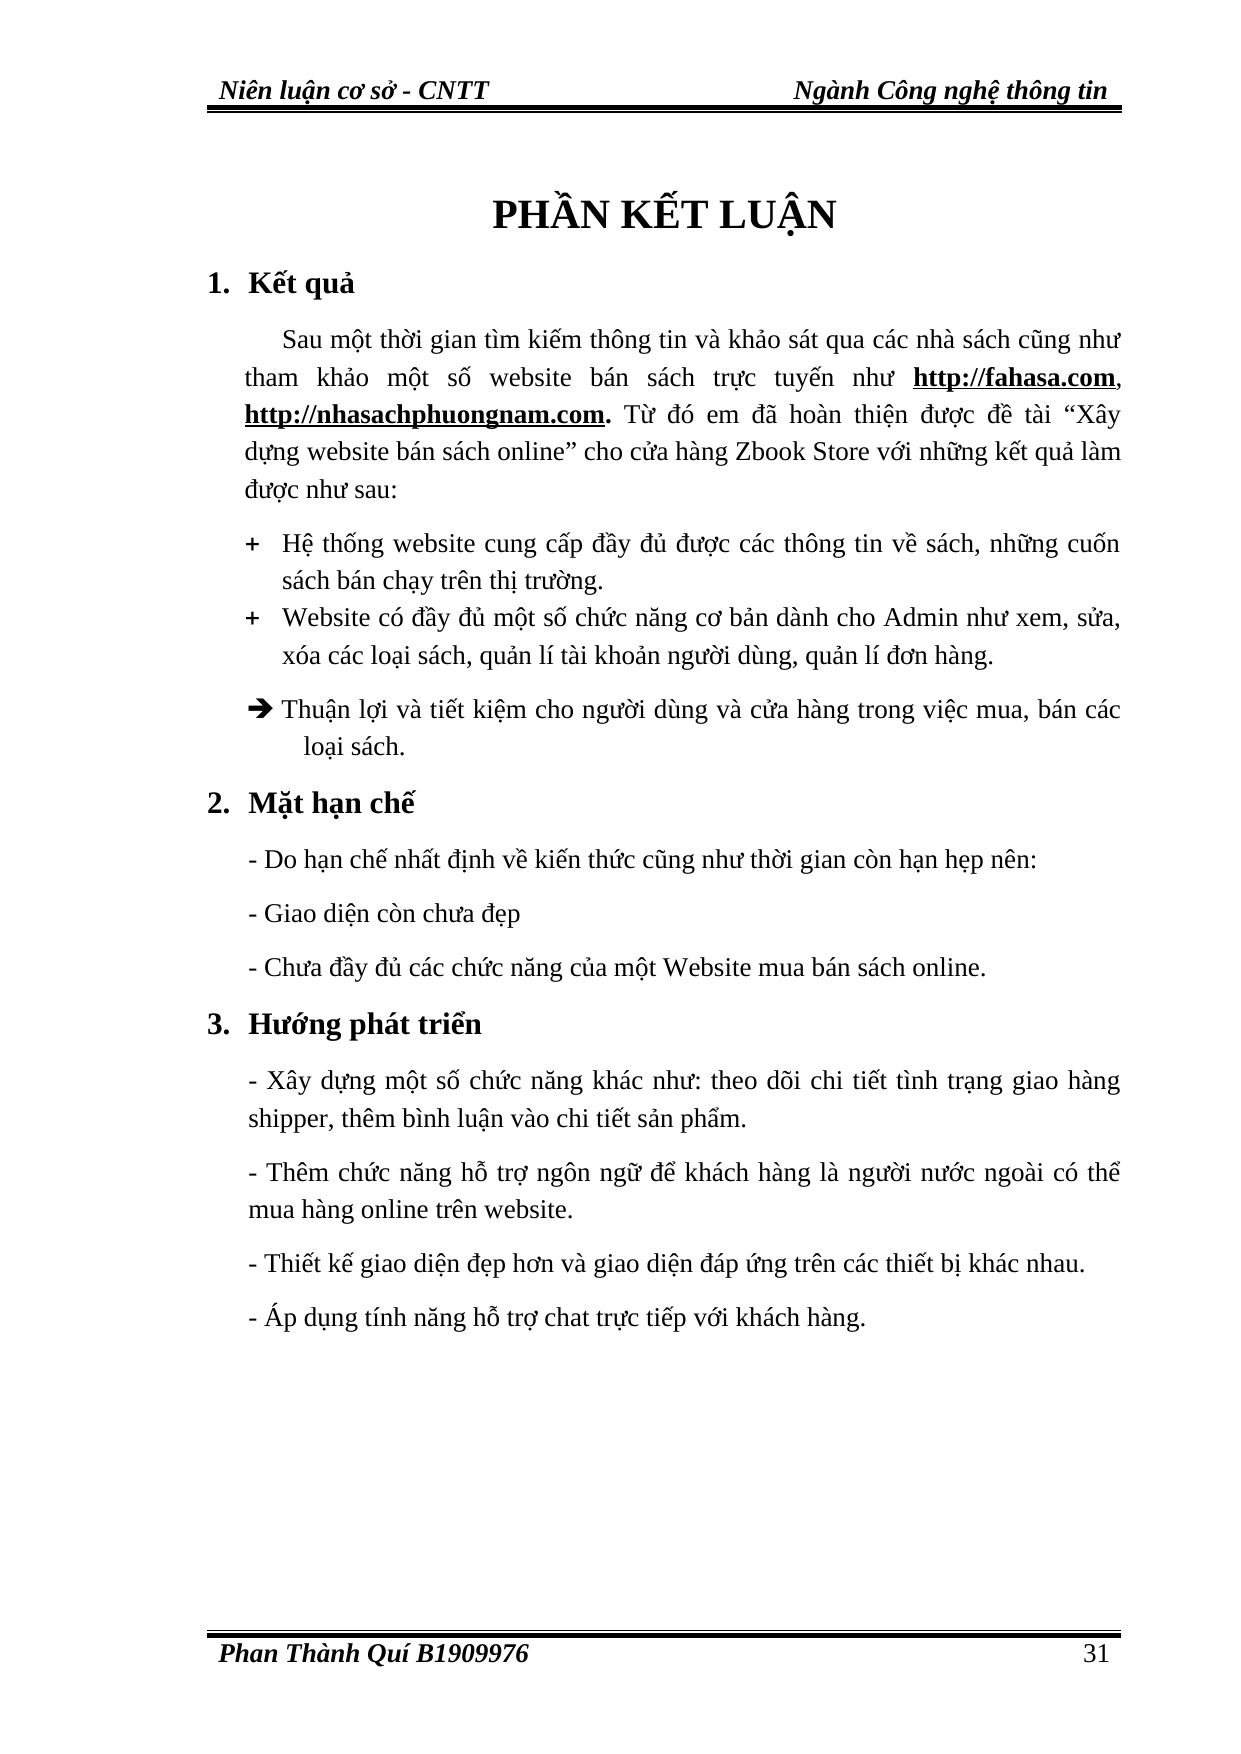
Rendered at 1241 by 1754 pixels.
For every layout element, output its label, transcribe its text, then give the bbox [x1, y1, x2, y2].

text - Thêm chức năng hỗ trợ ngôn ngữ để khách hàng là người nước ngoài có thể mua hàng online trên website. [248, 1156, 1122, 1224]
text - Áp dụng tính năng hỗ trợ chat trực tiếp với khách hàng. [207, 1301, 1122, 1332]
text Thuận lợi và tiết kiệm cho người dùng và cửa hàng trong việc mua, bán các loại sách. [229, 693, 1122, 761]
text Hướng phát triển [207, 1005, 1122, 1041]
text PHẦN KẾT LUẬN [207, 190, 1122, 238]
text Sau một thời gian tìm kiếm thông tin và khảo sát qua các nhà sách cũng như tham khảo một số website bán sách trực tuyến như http://fahasa.com, http://nhasachphuongnam.com. Từ đó em đã hoàn thiện được đề tài “Xây dựng website bán sách online” cho cửa hàng Zbook Store với những kết quả làm được như sau: [244, 324, 1122, 504]
text - Thiết kế giao diện đẹp hơn và giao diện đáp ứng trên các thiết bị khác nhau. [207, 1247, 1122, 1278]
list Kết quả [207, 264, 1122, 300]
text - Xây dựng một số chức năng khác như: theo dõi chi tiết tình trạng giao hàng shipper, thêm bình luận vào chi tiết sản phẩm. [248, 1064, 1122, 1133]
text - Chưa đầy đủ các chức năng của một Website mua bán sách online. [248, 951, 1122, 982]
list Website có đầy đủ một số chức năng cơ bản dành cho Admin như xem, sửa, xóa các loại sách, quản lí tài khoản người dùng, quản lí đơn hàng. [244, 601, 1122, 670]
text - Giao diện còn chưa đẹp [248, 897, 1122, 928]
text - Do hạn chế nhất định về kiến thức cũng như thời gian còn hạn hẹp nên: [248, 843, 1122, 874]
list Hệ thống website cung cấp đầy đủ được các thông tin về sách, những cuốn sách bán chạy trên thị trường. [244, 527, 1122, 595]
text Mặt hạn chế [207, 784, 1122, 820]
